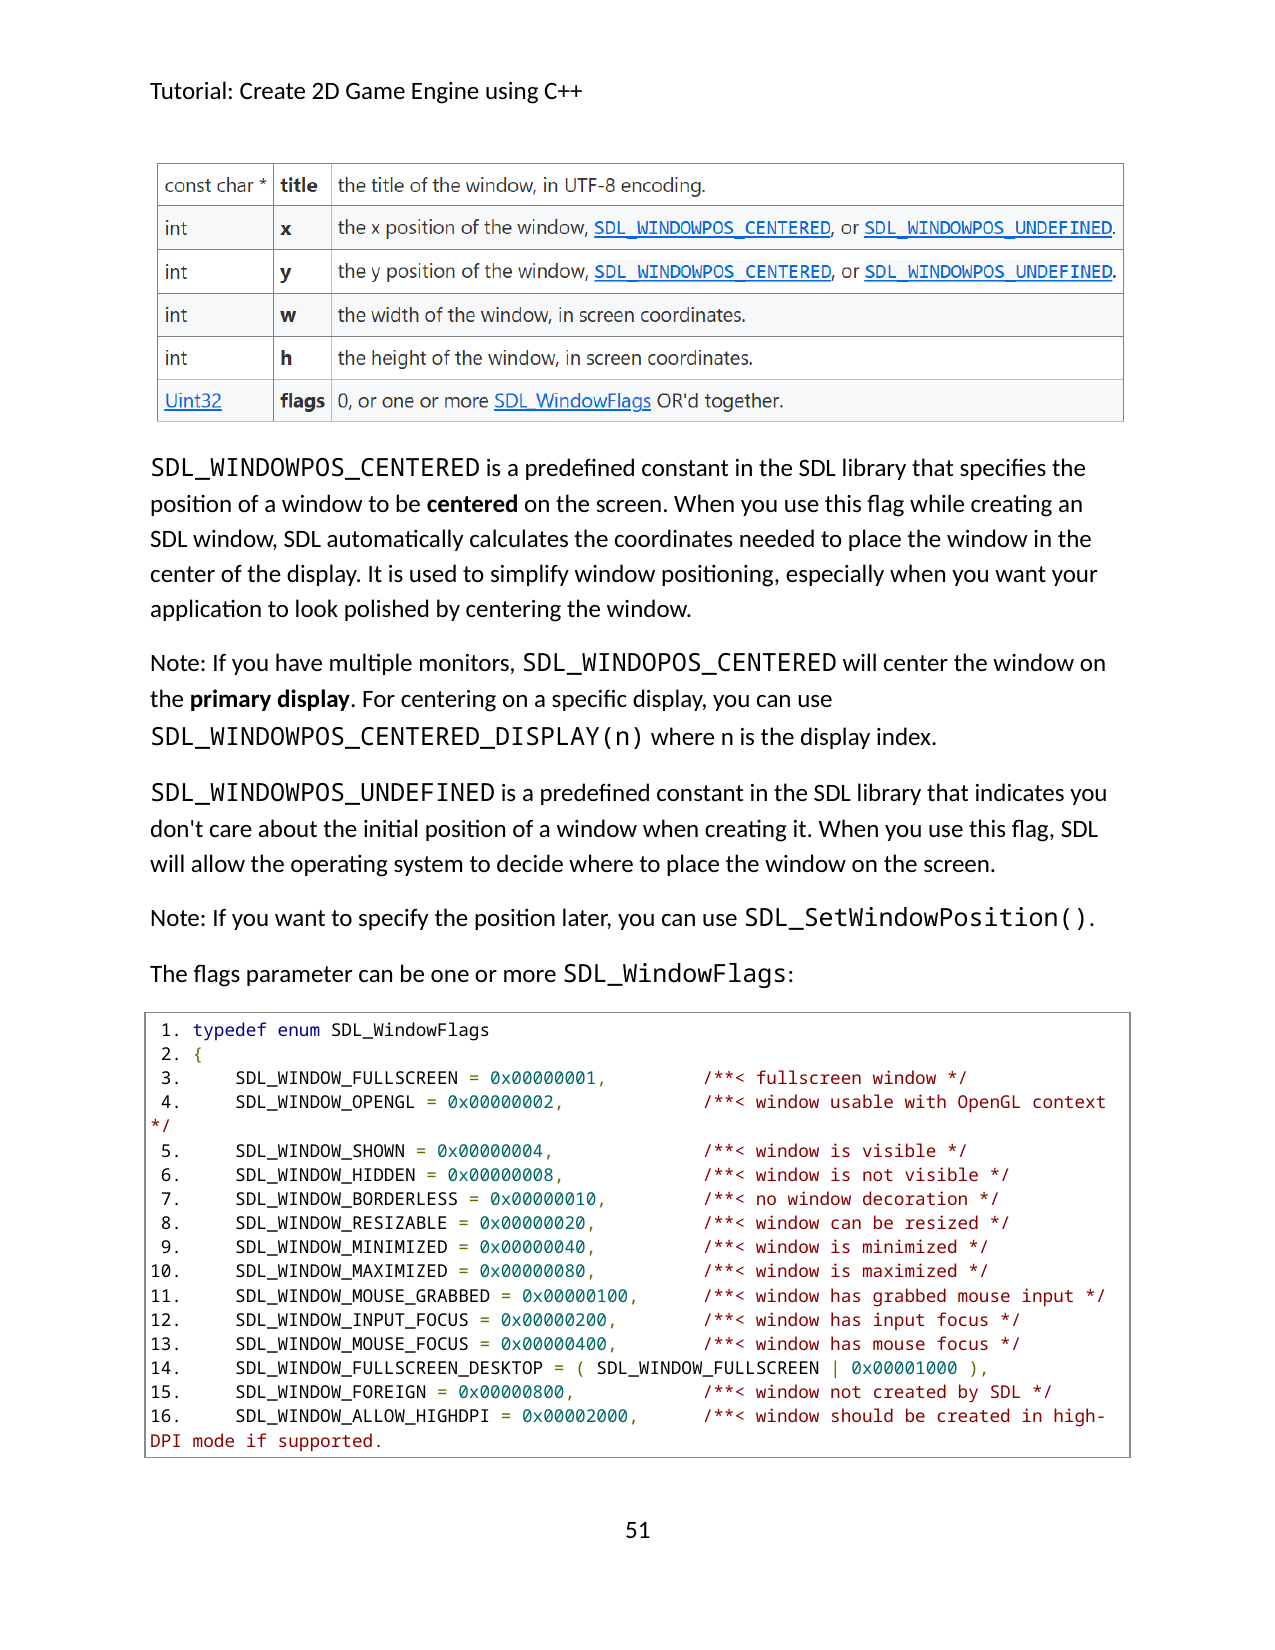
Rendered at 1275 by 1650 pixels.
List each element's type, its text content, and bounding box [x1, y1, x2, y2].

text 13. SDL_WINDOW_MOUSE_FOCUS = 0x00000400, /**< window has mouse focus */ [150, 1331, 1125, 1356]
text Note: If you have multiple monitors, SDL_WINDOPOS_CENTERED will center the window on the primary display. For centering on a specific display, you can use SDL_WINDOWPOS_CENTERED_DISPLAY(n) where n is the display index. [150, 645, 1125, 753]
text 5. SDL_WINDOW_SHOWN = 0x00000004, /**< window is visible */ [150, 1138, 1125, 1162]
text 12. SDL_WINDOW_INPUT_FOCUS = 0x00000200, /**< window has input focus */ [150, 1307, 1125, 1331]
text The flags parameter can be one or more SDL_WindowFlags: [150, 956, 1125, 990]
text 9. SDL_WINDOW_MINIMIZED = 0x00000040, /**< window is minimized */ [150, 1235, 1125, 1259]
text 14. SDL_WINDOW_FULLSCREEN_DESKTOP = ( SDL_WINDOW_FULLSCREEN | 0x00001000 ), [150, 1356, 1125, 1380]
text SDL_WINDOWPOS_UNDEFINED is a predefined constant in the SDL library that indicates you don't care about the initial position of a window when creating it. When you use this flag, SDL will allow the operating system to decide where to place the window on the screen. [150, 775, 1125, 879]
text Note: If you want to specify the position later, you can use SDL_SetWindowPosition(). [150, 900, 1125, 934]
text 6. SDL_WINDOW_HIDDEN = 0x00000008, /**< window is not visible */ [150, 1162, 1125, 1186]
text 16. SDL_WINDOW_ALLOW_HIGHDPI = 0x00002000, /**< window should be created in high-DPI mode if supported. [146, 1398, 1129, 1457]
text SDL_WINDOWPOS_CENTERED is a predefined constant in the SDL library that specifies the position of a window to be centered on the screen. When you use this flag while creating an SDL window, SDL automatically calculates the coordinates needed to place the window in the center of the display. It is used to simplify window positioning, especially when you want your application to look polished by centering the window. [150, 449, 1125, 623]
text 3. SDL_WINDOW_FULLSCREEN = 0x00000001, /**< fullscreen window */ [150, 1066, 1125, 1090]
picture [150, 150, 1125, 429]
text 1. typedef enum SDL_WindowFlags [146, 1013, 1129, 1041]
text 7. SDL_WINDOW_BORDERLESS = 0x00000010, /**< no window decoration */ [150, 1186, 1125, 1211]
text 4. SDL_WINDOW_OPENGL = 0x00000002, /**< window usable with OpenGL context */ [150, 1090, 1125, 1138]
text 10. SDL_WINDOW_MAXIMIZED = 0x00000080, /**< window is maximized */ [150, 1259, 1125, 1283]
text 11. SDL_WINDOW_MOUSE_GRABBED = 0x00000100, /**< window has grabbed mouse input */ [150, 1283, 1125, 1307]
text 8. SDL_WINDOW_RESIZABLE = 0x00000020, /**< window can be resized */ [150, 1211, 1125, 1235]
text 15. SDL_WINDOW_FOREIGN = 0x00000800, /**< window not created by SDL */ [150, 1380, 1125, 1398]
text 2. { [150, 1041, 1125, 1066]
